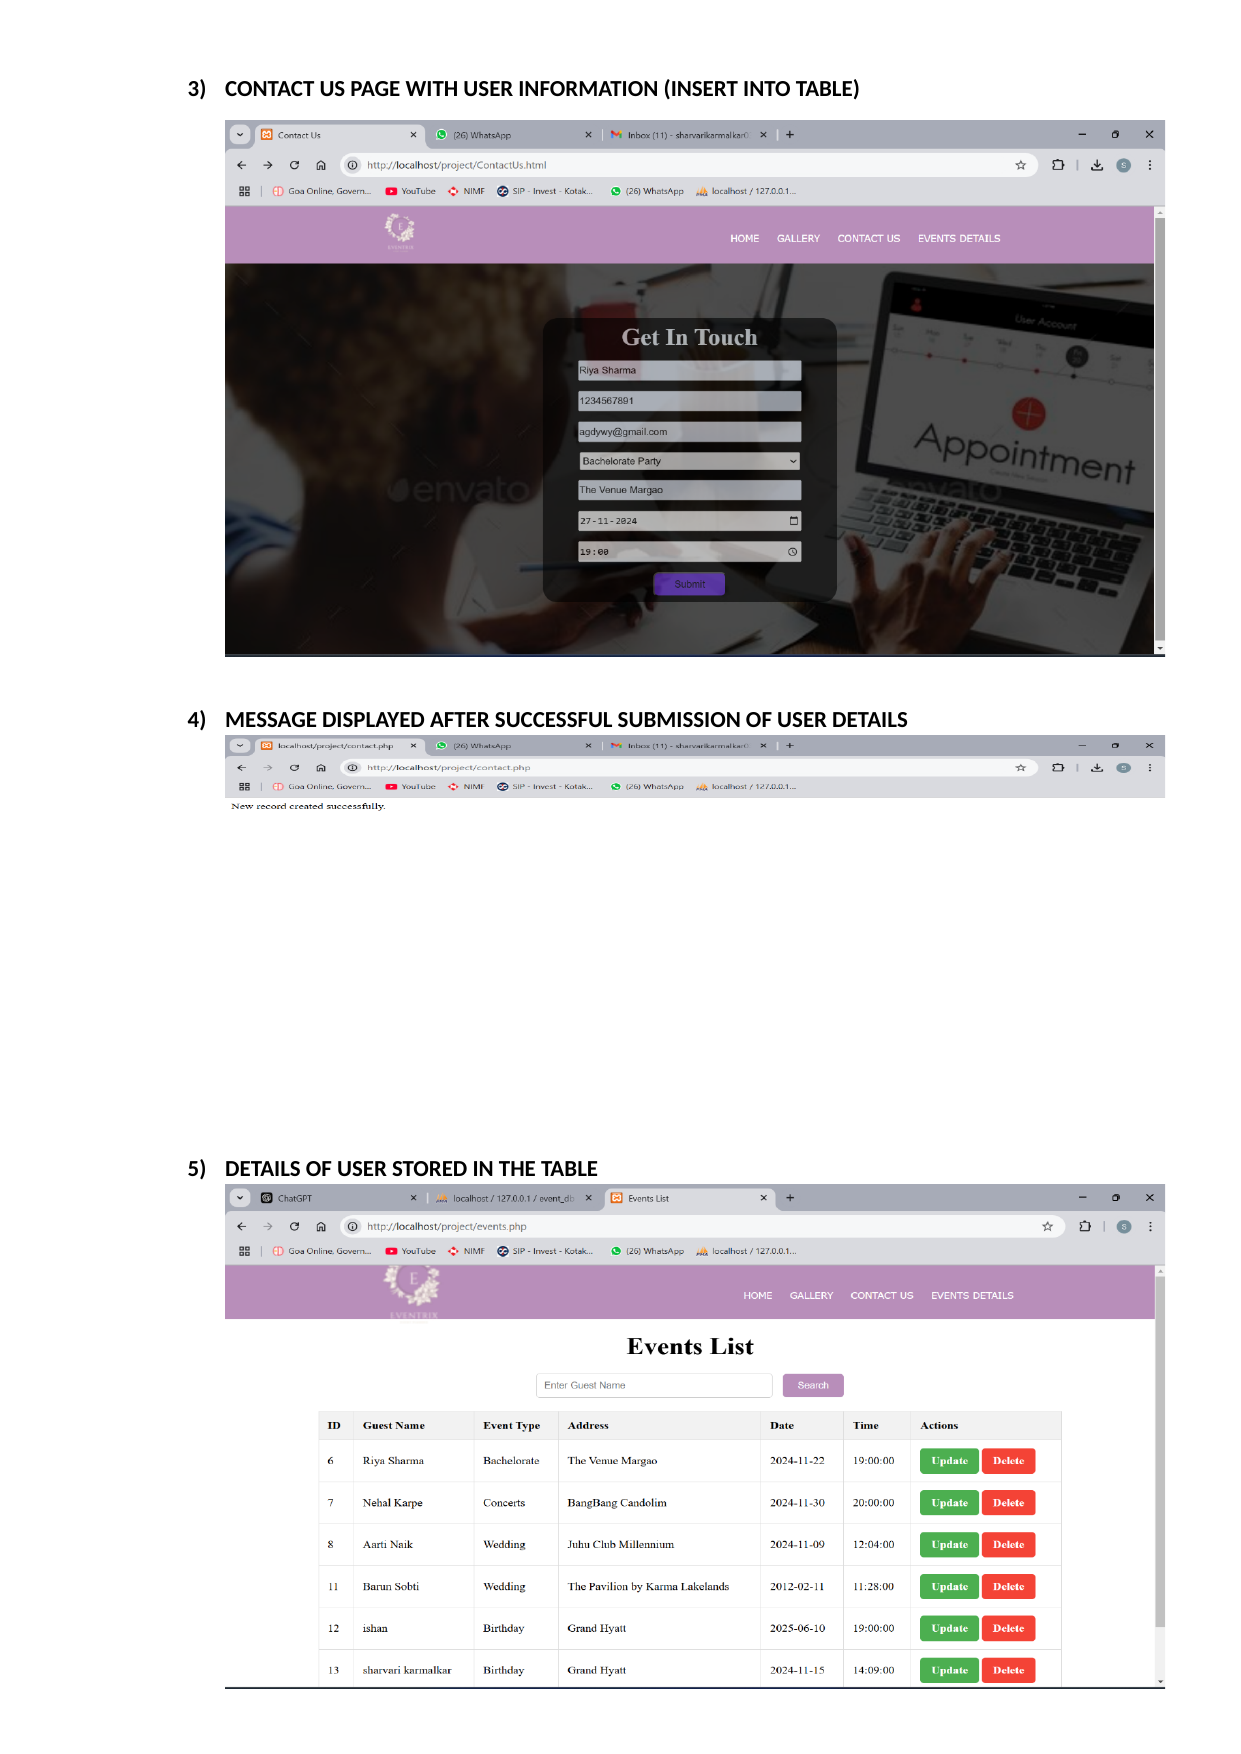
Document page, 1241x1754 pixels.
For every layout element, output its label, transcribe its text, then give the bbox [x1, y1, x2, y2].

picture [225, 735, 1166, 1122]
list CONTACT US PAGE WITH USER INFORMATION (INSERT INTO TABLE) [187, 74, 1090, 102]
picture [225, 1184, 1166, 1689]
picture [225, 120, 1166, 657]
list MESSAGE DISPLAYED AFTER SUCCESSFUL SUBMISSION OF USER DETAILS [187, 705, 1090, 733]
